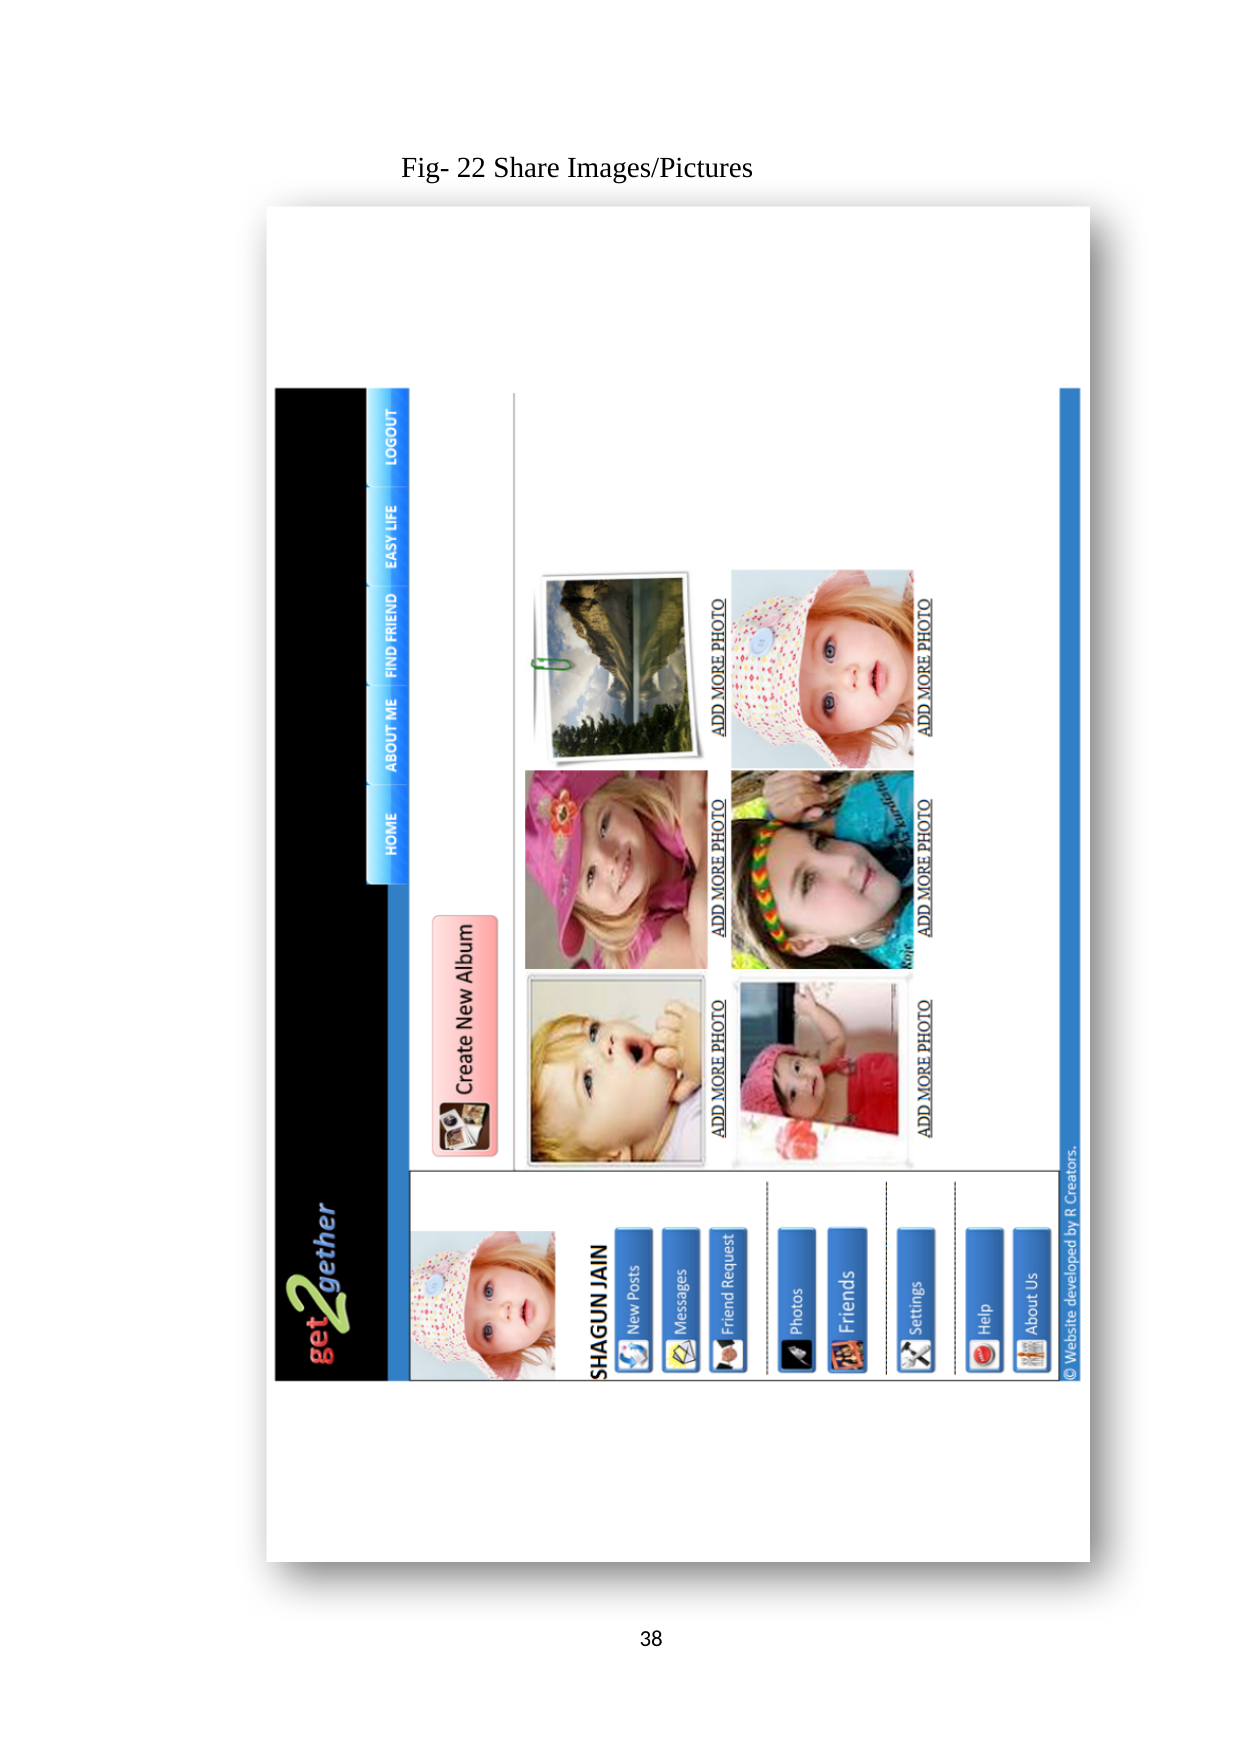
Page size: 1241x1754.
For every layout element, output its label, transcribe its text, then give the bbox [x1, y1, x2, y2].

text Fig- 22 Share Images/Pictures [0, 150, 1154, 183]
picture [267, 208, 1090, 1562]
